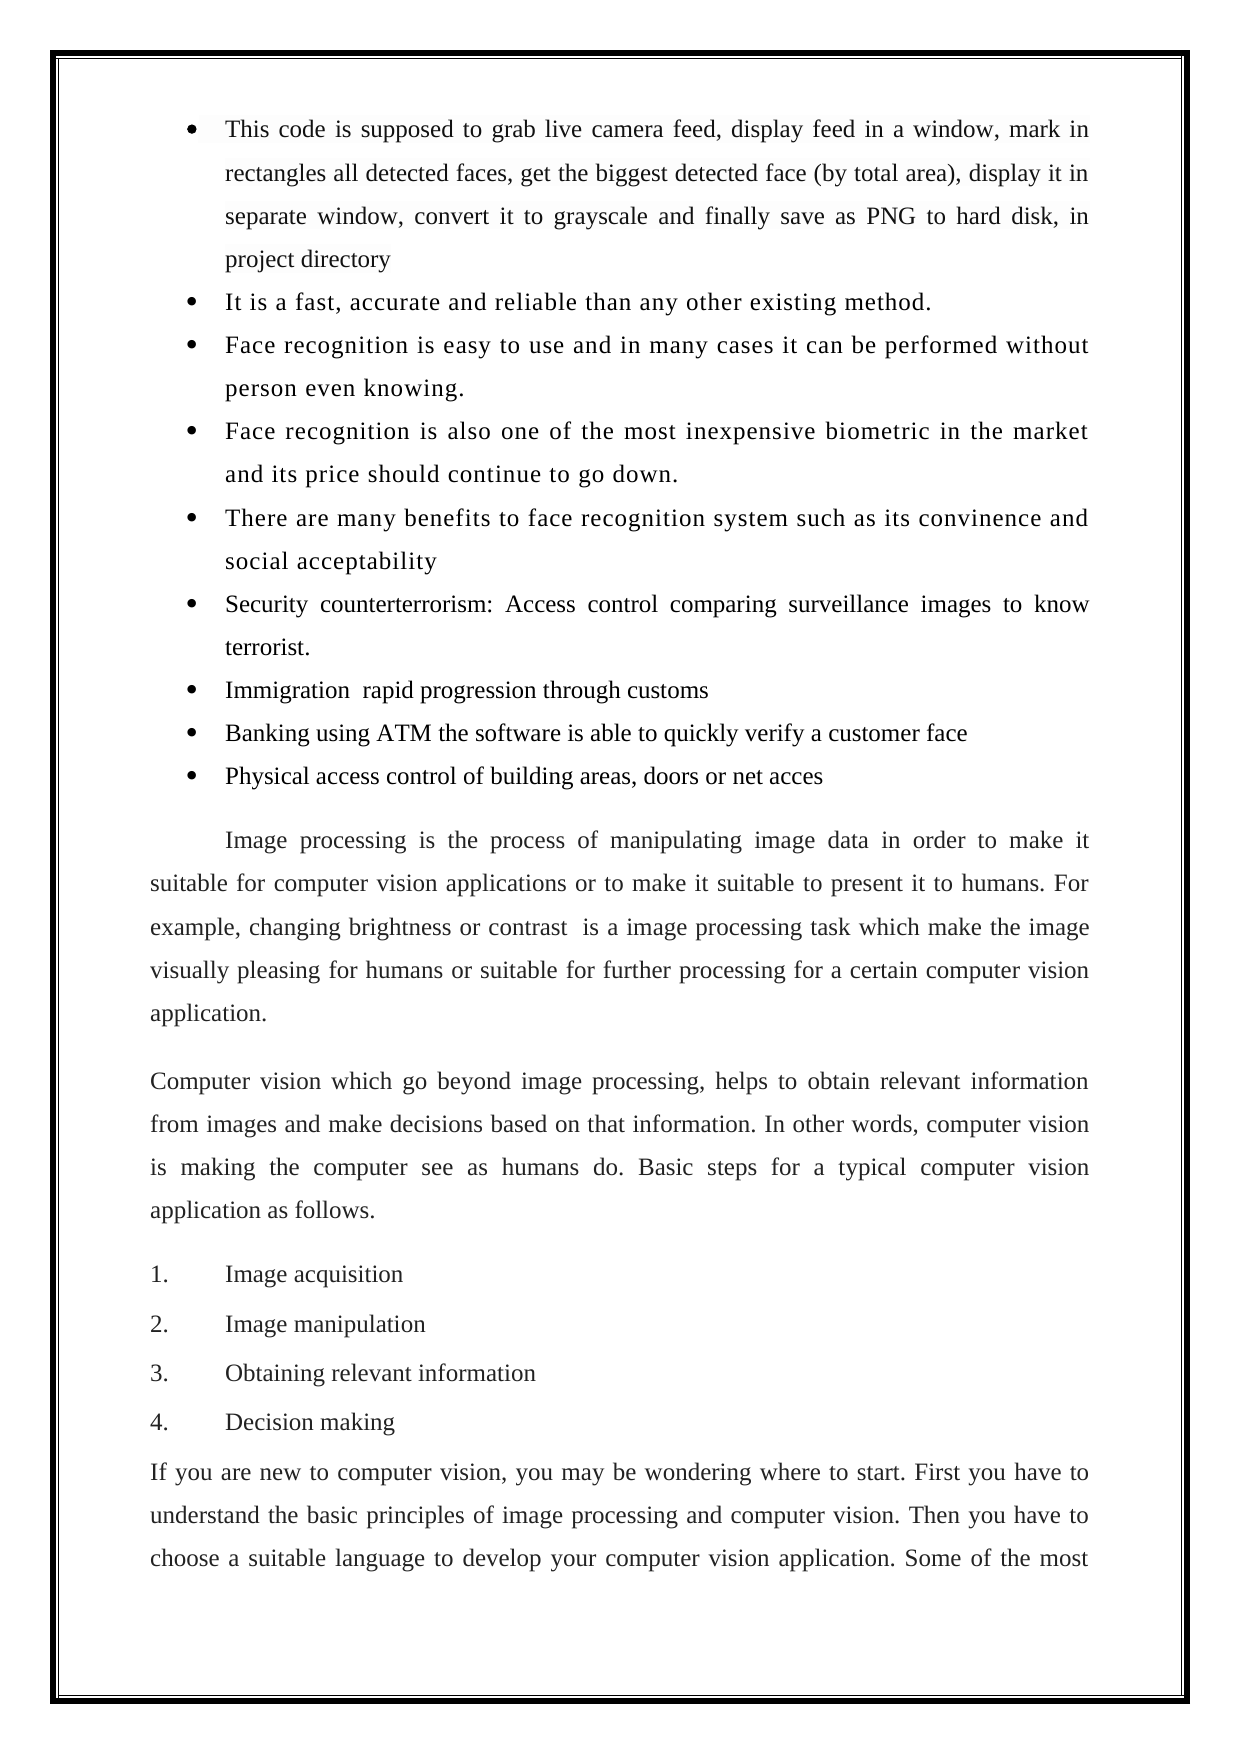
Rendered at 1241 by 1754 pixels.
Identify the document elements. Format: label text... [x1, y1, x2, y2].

list Face recognition is also one of the most inexpensive biometric in the market and its price should continue to go down. [187, 416, 1090, 488]
list Physical access control of building areas, doors or net acces [187, 761, 1090, 790]
text Computer vision which go beyond image processing, helps to obtain relevant information from images and make decisions based on that information. In other words, computer vision is making the computer see as humans do. Basic steps for a typical computer vision application as follows. [150, 1066, 1090, 1224]
list It is a fast, accurate and reliable than any other existing method. [187, 287, 1090, 316]
list There are many benefits to face recognition system such as its convinence and social acceptability [187, 503, 1090, 574]
list Security counterterrorism: Access control comparing surveillance images to know terrorist. [187, 589, 1090, 661]
list Immigration rapid progression through customs [187, 675, 1090, 704]
text Image processing is the process of manipulating image data in order to make it suitable for computer vision applications or to make it suitable to present it to humans. For example, changing brightness or contrast is a image processing task which make the image visually pleasing for humans or suitable for further processing for a certain computer vision application. [150, 825, 1090, 1027]
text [150, 1457, 1090, 1572]
list Face recognition is easy to use and in many cases it can be performed without person even knowing. [187, 330, 1090, 402]
list Banking using ATM the software is able to quickly verify a customer face [187, 718, 1090, 747]
list Image acquisition [150, 1259, 1090, 1288]
list Obtaining relevant information [150, 1358, 1090, 1387]
list Decision making [150, 1407, 1090, 1436]
list Image manipulation [150, 1309, 1090, 1337]
list This code is supposed to grab live camera feed, display feed in a window, mark in rectangles all detected faces, get the biggest detected face (by total area), display it in separate window, convert it to grayscale and finally save as PNG to hard disk, in project directory [187, 114, 1090, 273]
